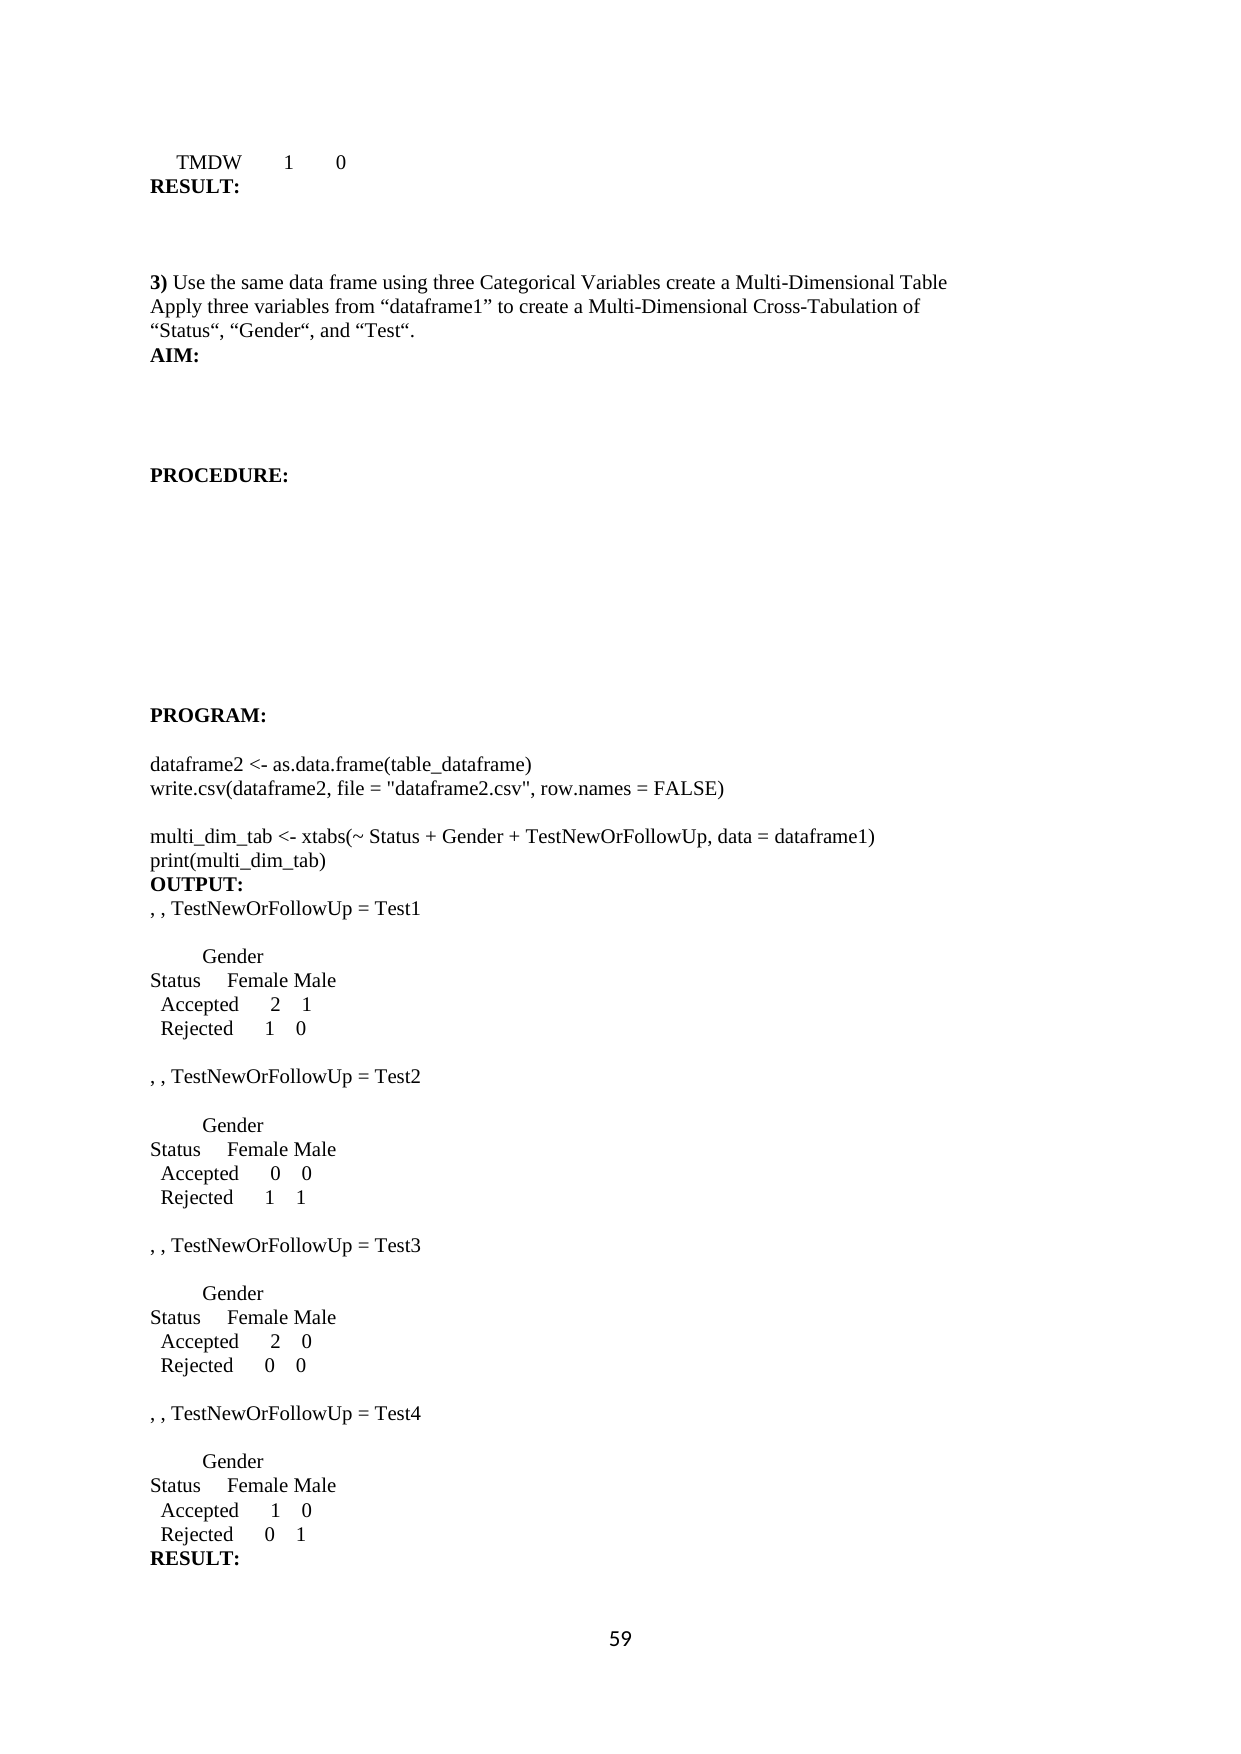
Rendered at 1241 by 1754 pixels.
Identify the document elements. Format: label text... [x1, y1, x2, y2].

text Accepted 2 1 [150, 992, 1090, 1016]
text “Status“, “Gender“, and “Test“. [150, 318, 1090, 342]
text PROCEDURE: [150, 463, 1090, 487]
text RESULT: [150, 1546, 1090, 1570]
text Status Female Male [150, 1473, 1090, 1497]
text print(multi_dim_tab) [150, 848, 1090, 872]
text AIM: [150, 342, 1090, 367]
text Accepted 1 0 [150, 1497, 1090, 1522]
text Accepted 0 0 [150, 1161, 1090, 1185]
text dataframe2 <- as.data.frame(table_dataframe) [150, 752, 1090, 776]
text , , TestNewOrFollowUp = Test3 [150, 1233, 1090, 1257]
text Gender [150, 944, 1090, 968]
text 3) Use the same data frame using three Categorical Variables create a Multi-Dimensional Table [150, 270, 1090, 294]
text Accepted 2 0 [150, 1329, 1090, 1353]
text multi_dim_tab <- xtabs(~ Status + Gender + TestNewOrFollowUp, data = dataframe1) [150, 824, 1090, 848]
text Rejected 0 0 [150, 1353, 1090, 1377]
text OUTPUT: [150, 872, 1090, 896]
text Gender [150, 1112, 1090, 1137]
text write.csv(dataframe2, file = "dataframe2.csv", row.names = FALSE) [150, 776, 1090, 800]
text , , TestNewOrFollowUp = Test1 [150, 896, 1090, 920]
text Status Female Male [150, 1137, 1090, 1161]
text Status Female Male [150, 1305, 1090, 1329]
text RESULT: [150, 174, 1090, 198]
text Rejected 0 1 [150, 1522, 1090, 1546]
text , , TestNewOrFollowUp = Test2 [150, 1064, 1090, 1088]
text Rejected 1 0 [150, 1016, 1090, 1040]
text Apply three variables from “dataframe1” to create a Multi-Dimensional Cross-Tabulation of [150, 294, 1090, 318]
text Rejected 1 1 [150, 1185, 1090, 1209]
text Status Female Male [150, 968, 1090, 992]
text Gender [150, 1281, 1090, 1305]
text TMDW 1 0 [150, 150, 1090, 174]
text PROGRAM: [150, 703, 1090, 727]
text Gender [150, 1449, 1090, 1473]
text , , TestNewOrFollowUp = Test4 [150, 1401, 1090, 1425]
